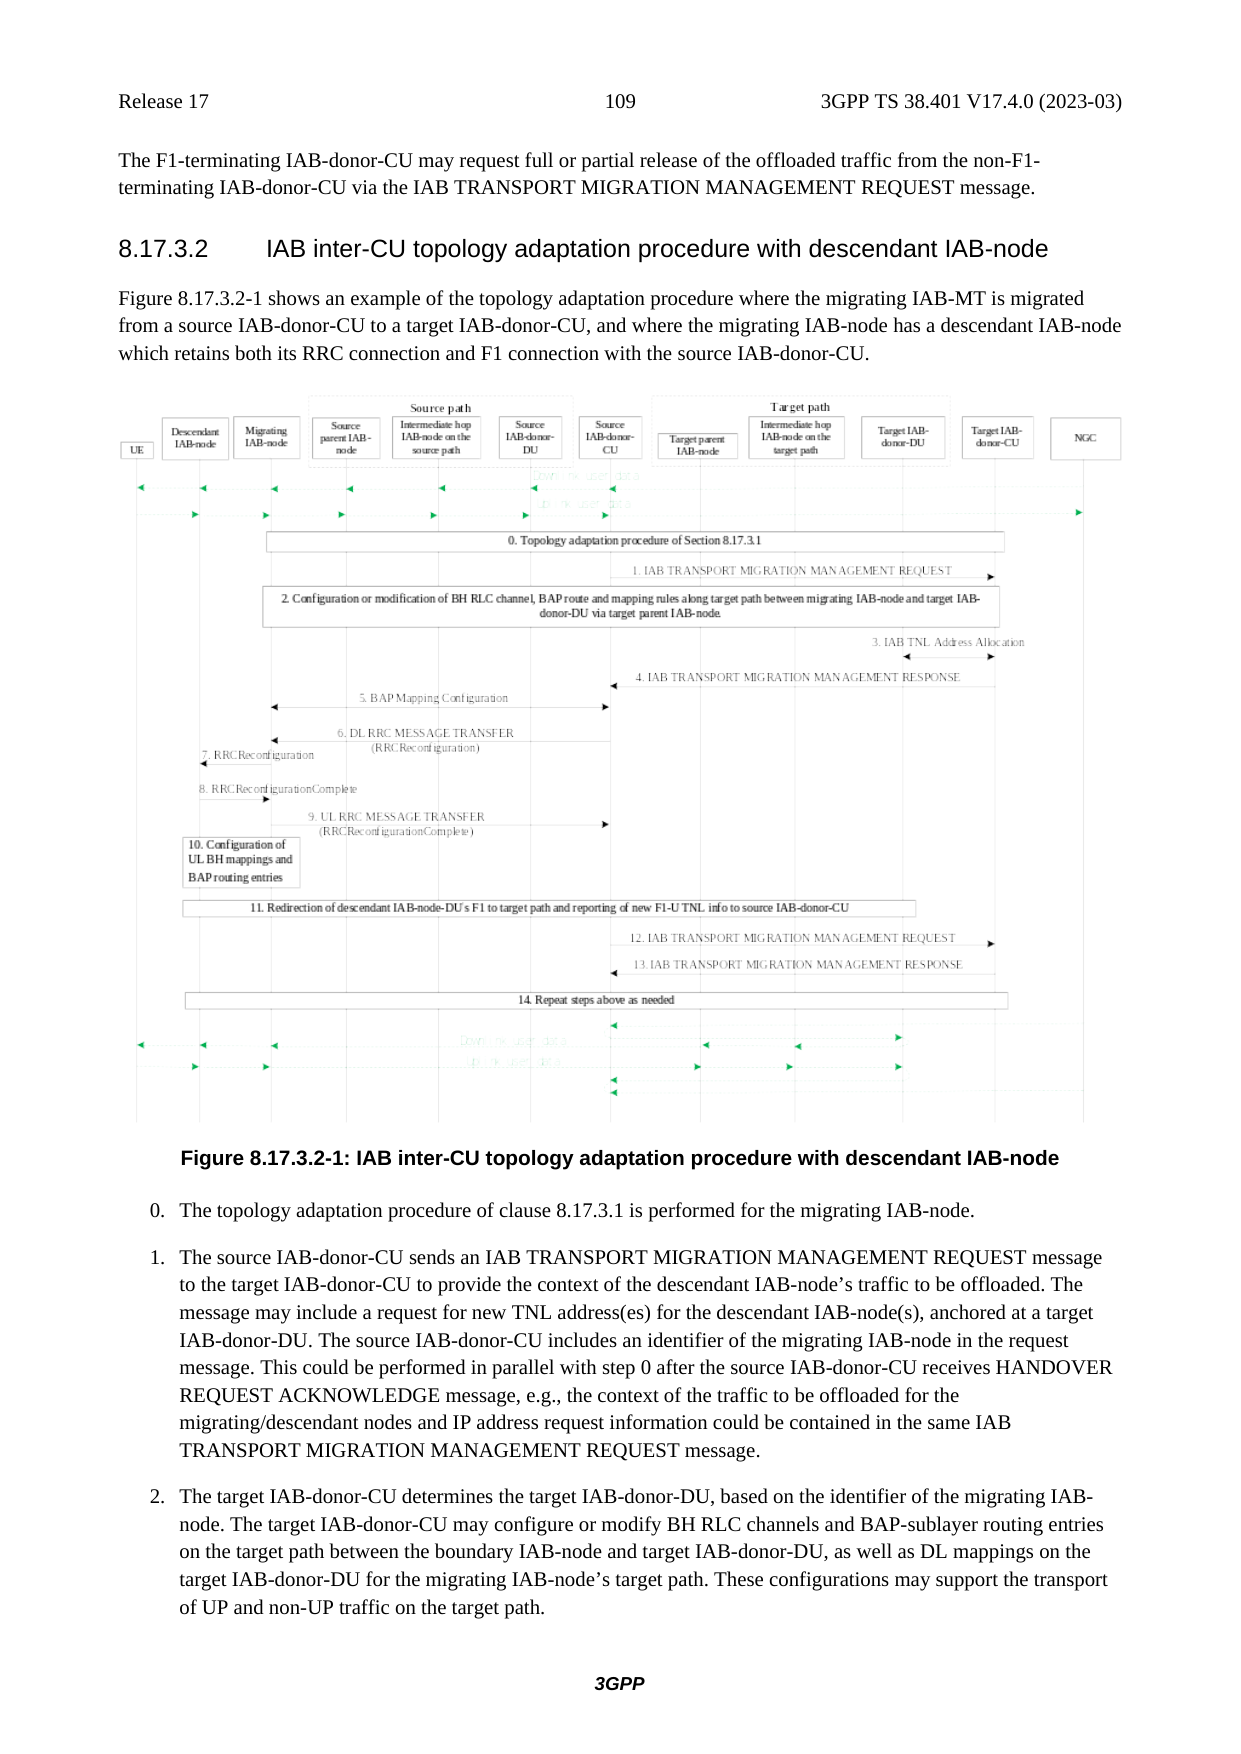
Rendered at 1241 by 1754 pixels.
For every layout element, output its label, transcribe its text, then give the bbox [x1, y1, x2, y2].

text 1. The source IAB-donor-CU sends an IAB TRANSPORT MIGRATION MANAGEMENT REQUEST message to the target IAB-donor-CU to provide the context of the descendant IAB-node’s traffic to be offloaded. The message may include a request for new TNL address(es) for the descendant IAB-node(s), anchored at a target IAB-donor-DU. The source IAB-donor-CU includes an identifier of the migrating IAB-node in the request message. This could be performed in parallel with step 0 after the source IAB-donor-CU receives HANDOVER REQUEST ACKNOWLEDGE message, e.g., the context of the traffic to be offloaded for the migrating/descendant nodes and IP address request information could be contained in the same IAB TRANSPORT MIGRATION MANAGEMENT REQUEST message. [149, 1245, 1122, 1462]
subtitle 8.17.3.2 IAB inter-CU topology adaptation procedure with descendant IAB-node [118, 234, 1122, 263]
text 0. The topology adaptation procedure of clause 8.17.3.1 is performed for the migrating IAB-node. [149, 1198, 1122, 1222]
text Figure 8.17.3.2-1 shows an example of the topology adaptation procedure where the migrating IAB-MT is migrated from a source IAB-donor-CU to a target IAB-donor-CU, and where the migrating IAB-node has a descendant IAB-node which retains both its RRC connection and F1 connection with the source IAB-donor-CU. [118, 286, 1122, 365]
text Figure 8.17.3.2-1: IAB inter-CU topology adaptation procedure with descendant IAB-node [118, 1146, 1122, 1170]
text 2. The target IAB-donor-CU determines the target IAB-donor-DU, based on the identifier of the migrating IAB-node. The target IAB-donor-CU may configure or modify BH RLC channels and BAP-sublayer routing entries on the target path between the boundary IAB-node and target IAB-donor-DU, as well as DL mappings on the target IAB-donor-DU for the migrating IAB-node’s target path. These configurations may support the transport of UP and non-UP traffic on the target path. [149, 1484, 1122, 1619]
text The F1-terminating IAB-donor-CU may request full or partial release of the offloaded traffic from the non-F1-terminating IAB-donor-CU via the IAB TRANSPORT MIGRATION MANAGEMENT REQUEST message. [118, 147, 1122, 199]
